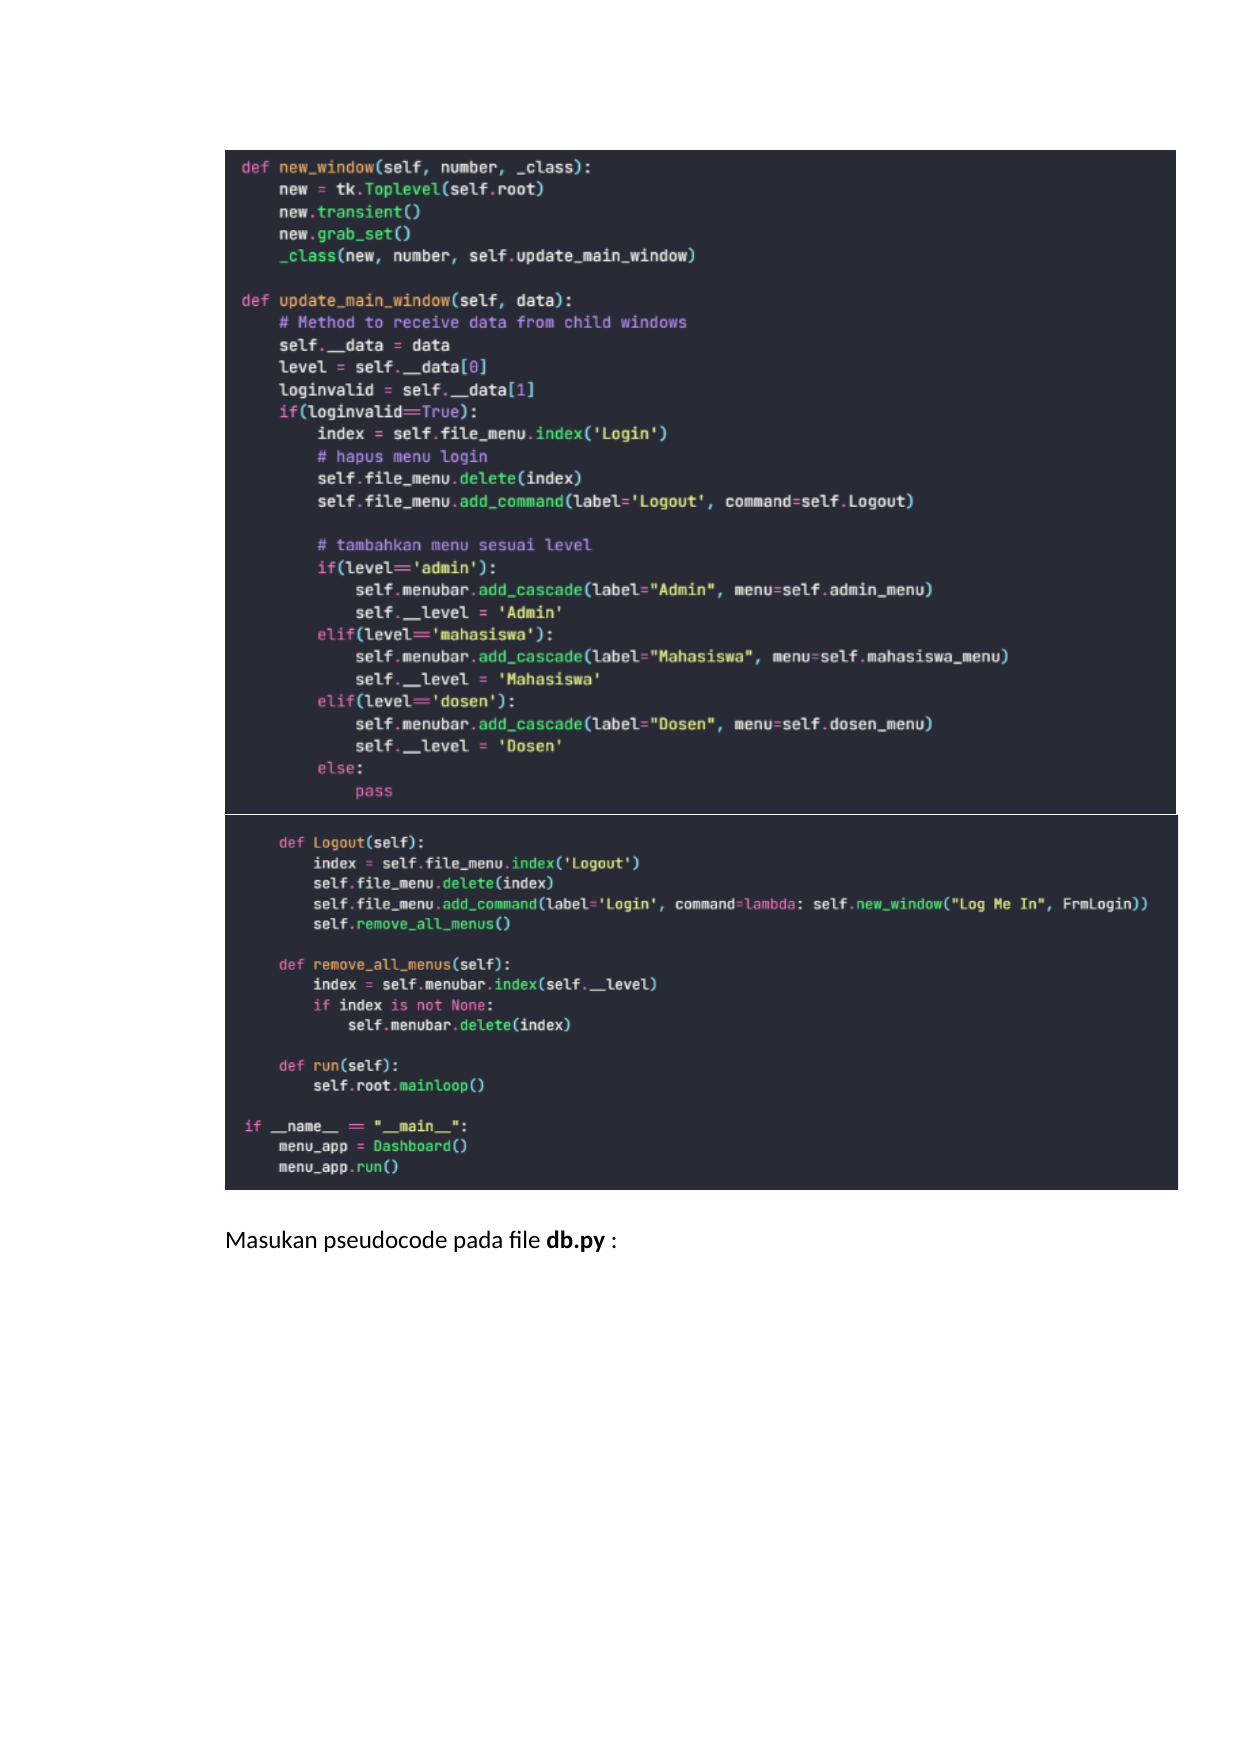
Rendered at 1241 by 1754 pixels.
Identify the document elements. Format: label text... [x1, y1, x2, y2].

picture [225, 150, 1176, 814]
list Masukan pseudocode pada file db.py : [225, 1224, 1090, 1255]
picture [225, 815, 1179, 1190]
